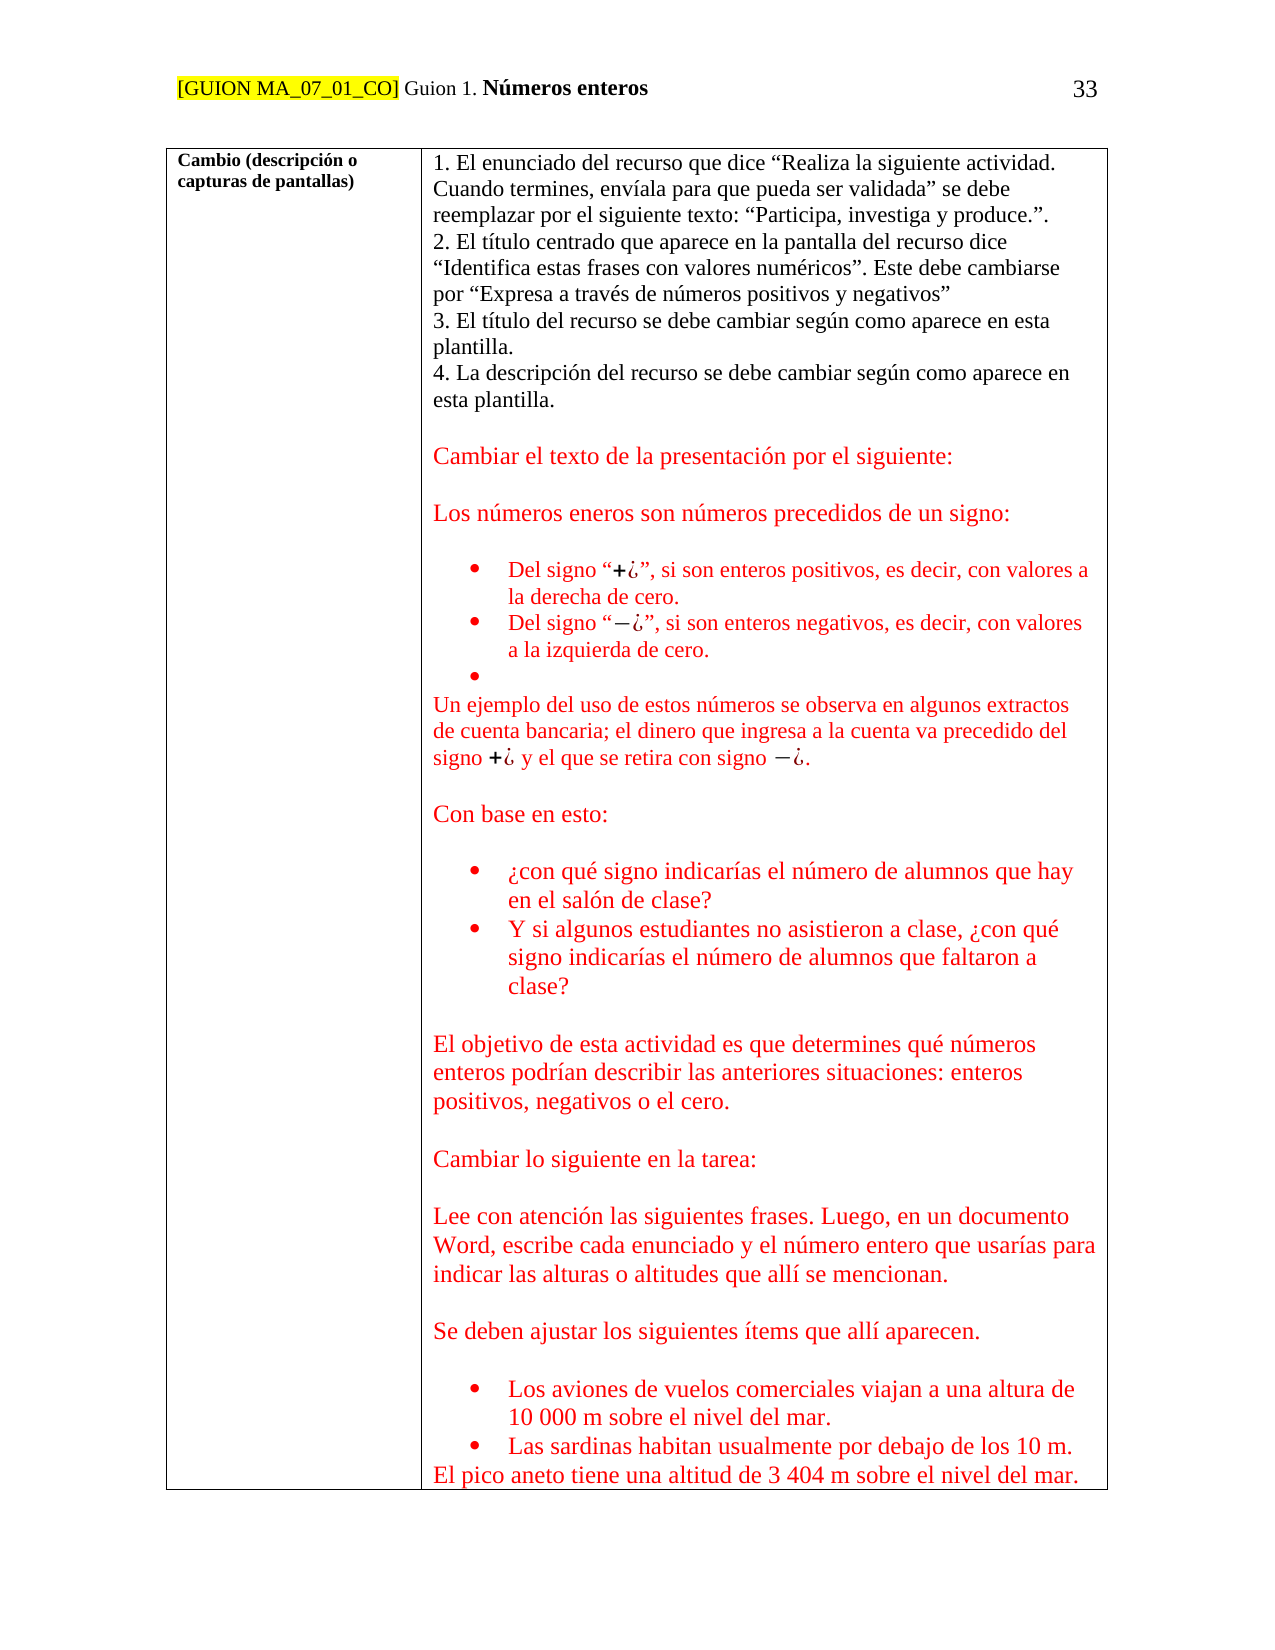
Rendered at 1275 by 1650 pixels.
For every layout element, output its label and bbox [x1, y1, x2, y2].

table_cell [422, 149, 1107, 1489]
table_cell [167, 149, 421, 1489]
